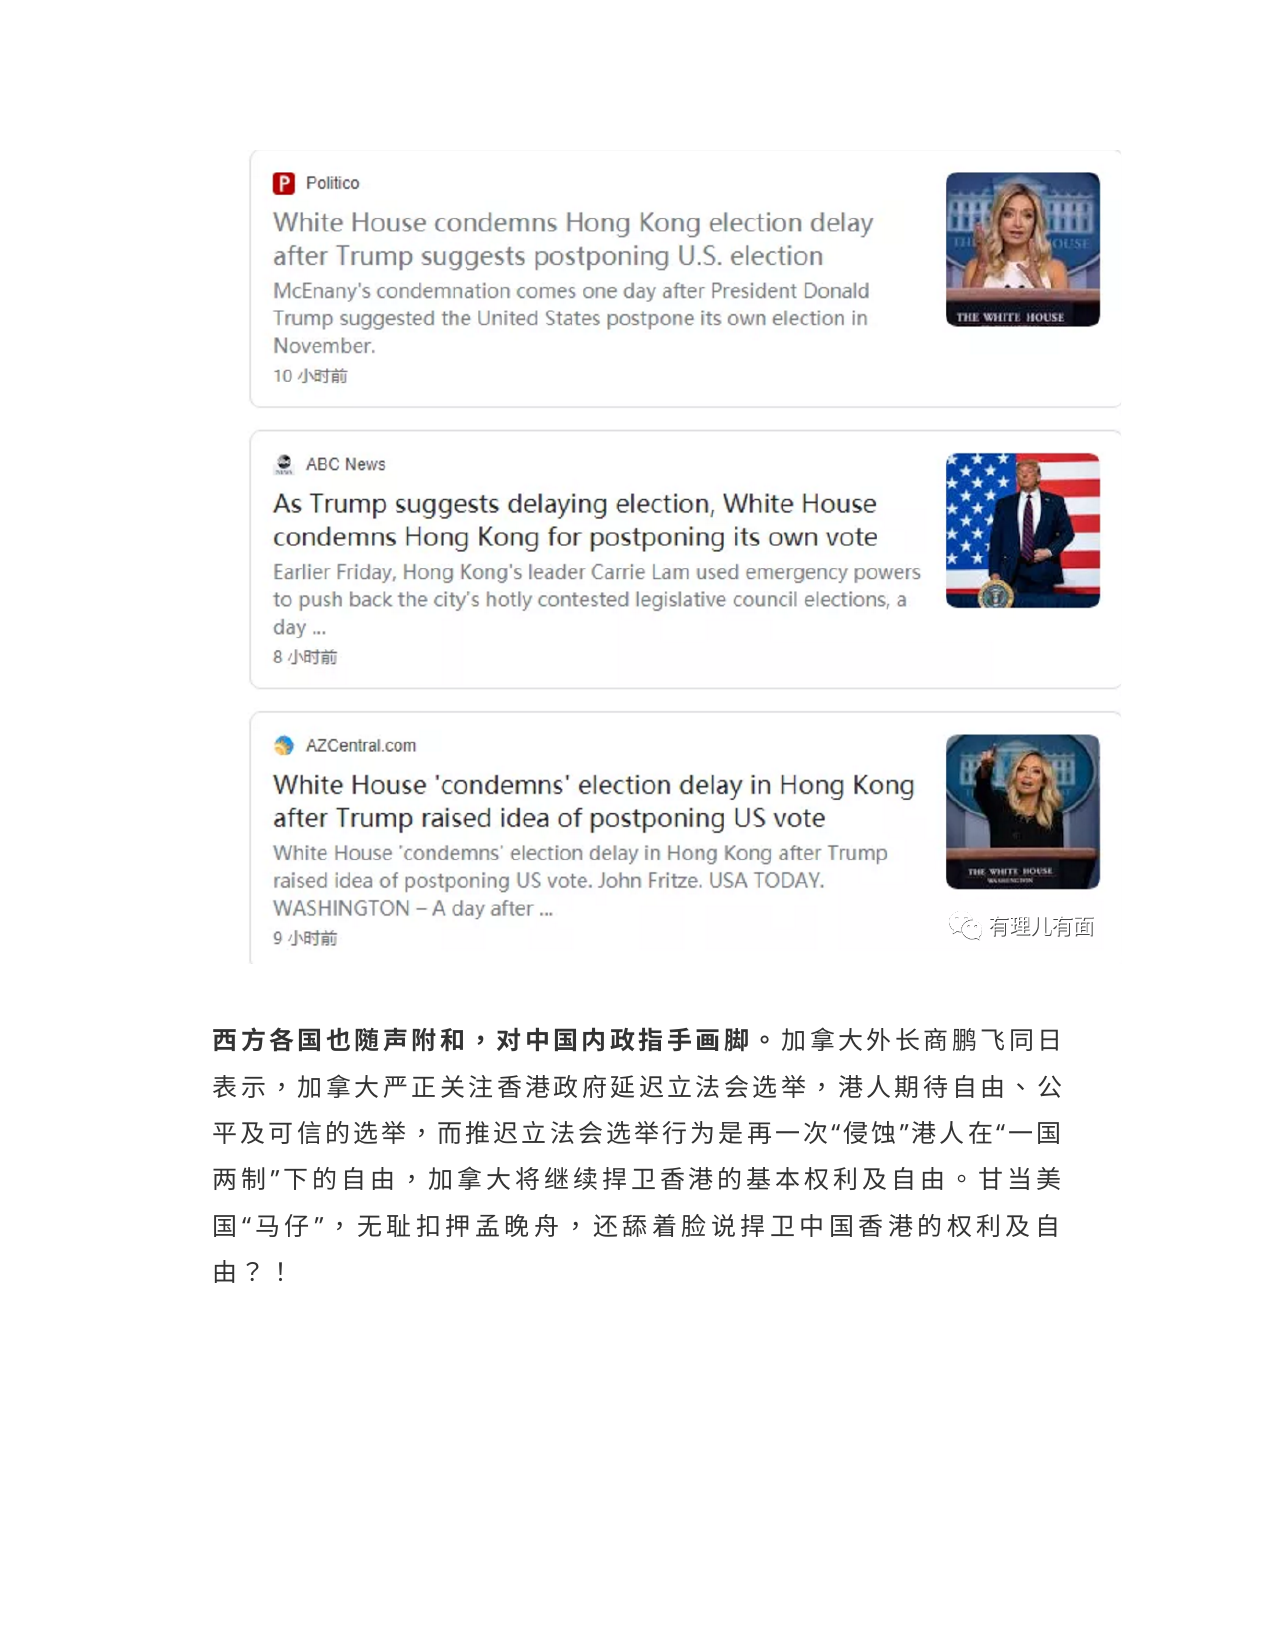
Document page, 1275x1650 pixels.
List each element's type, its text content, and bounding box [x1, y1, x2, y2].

picture [244, 150, 1122, 964]
text 西方各国也随声附和，对中国内政指手画脚。加拿大外长商鹏飞同日表示，加拿大严正关注香港政府延迟立法会选举，港人期待自由、公平及可信的选举，而推迟立法会选举行为是再一次“侵蚀”港人在“一国两制”下的自由，加拿大将继续捍卫香港的基本权利及自由。甘当美国“马仔”，无耻扣押孟晚舟，还舔着脸说捍卫中国香港的权利及自由？！ [212, 1010, 1062, 1289]
